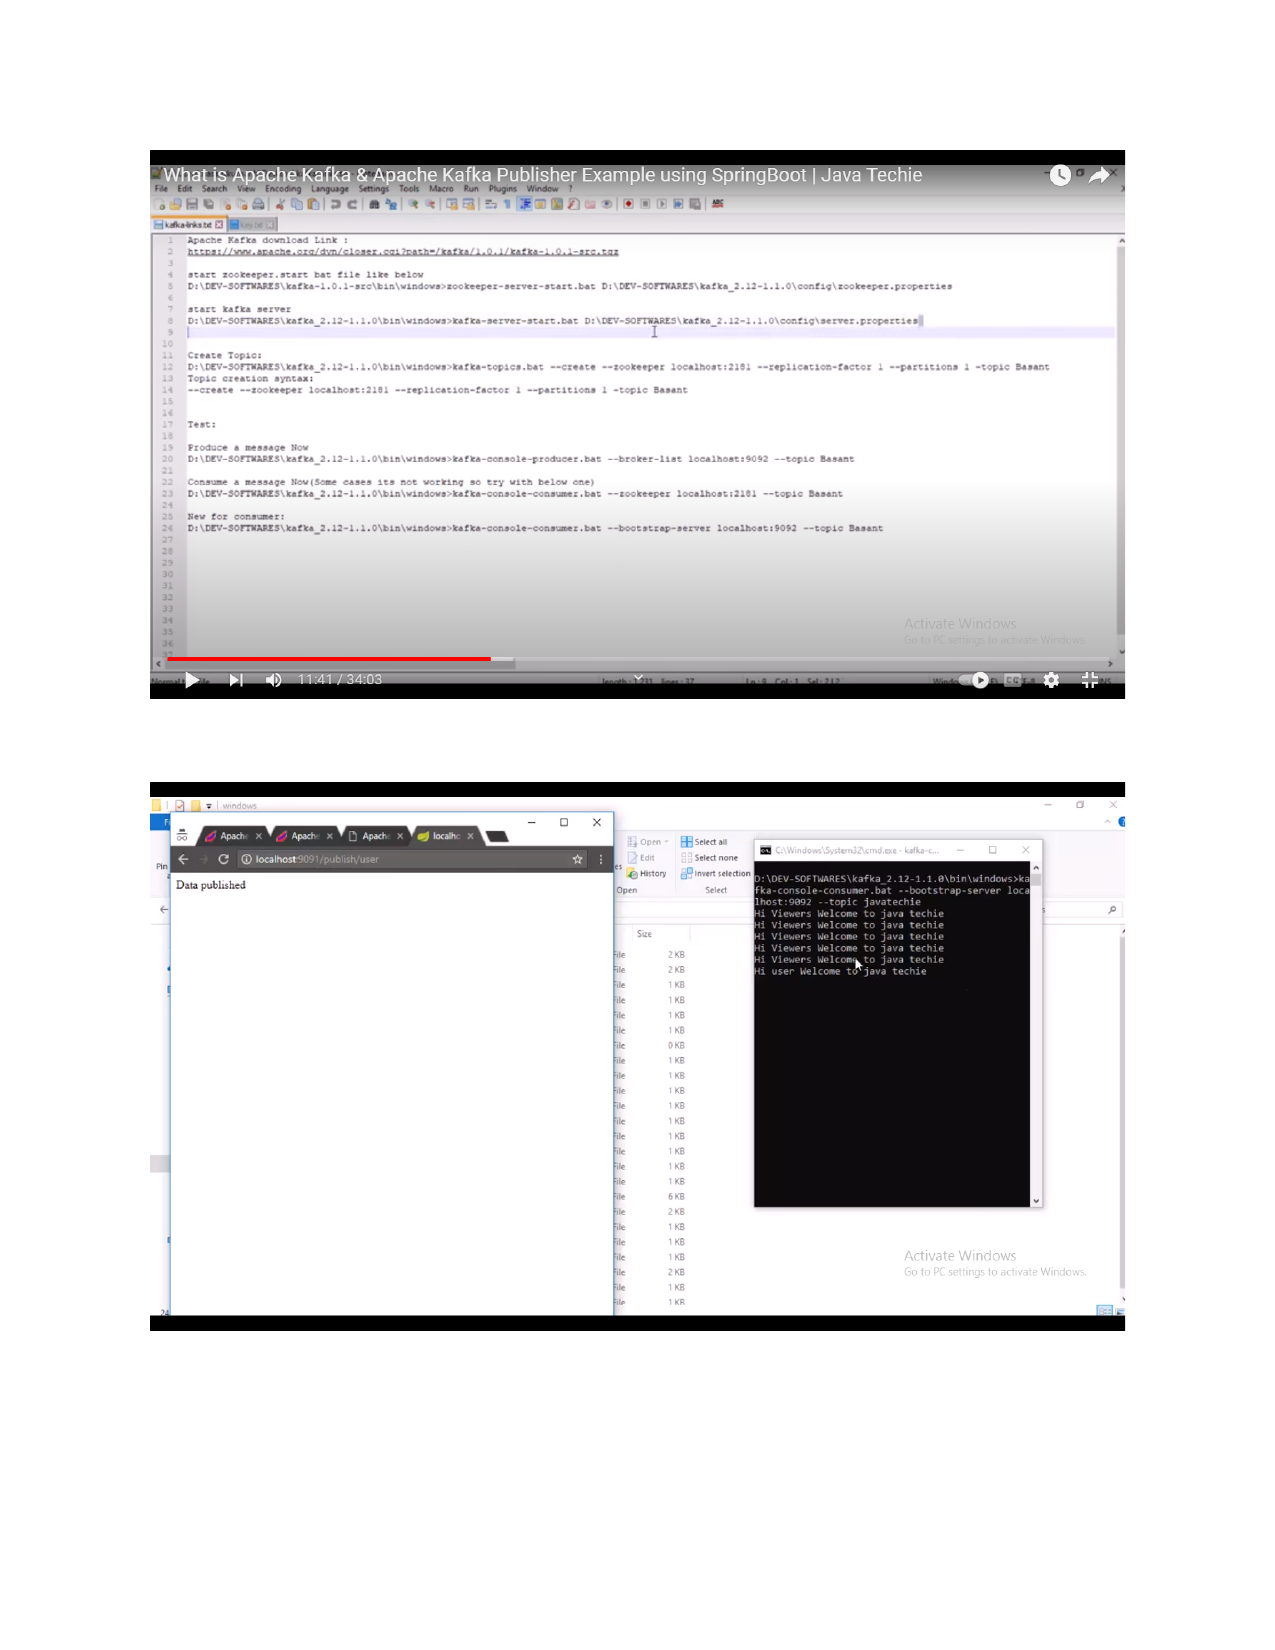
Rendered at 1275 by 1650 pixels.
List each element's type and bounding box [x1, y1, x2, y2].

picture [150, 150, 1125, 699]
picture [150, 782, 1125, 1331]
